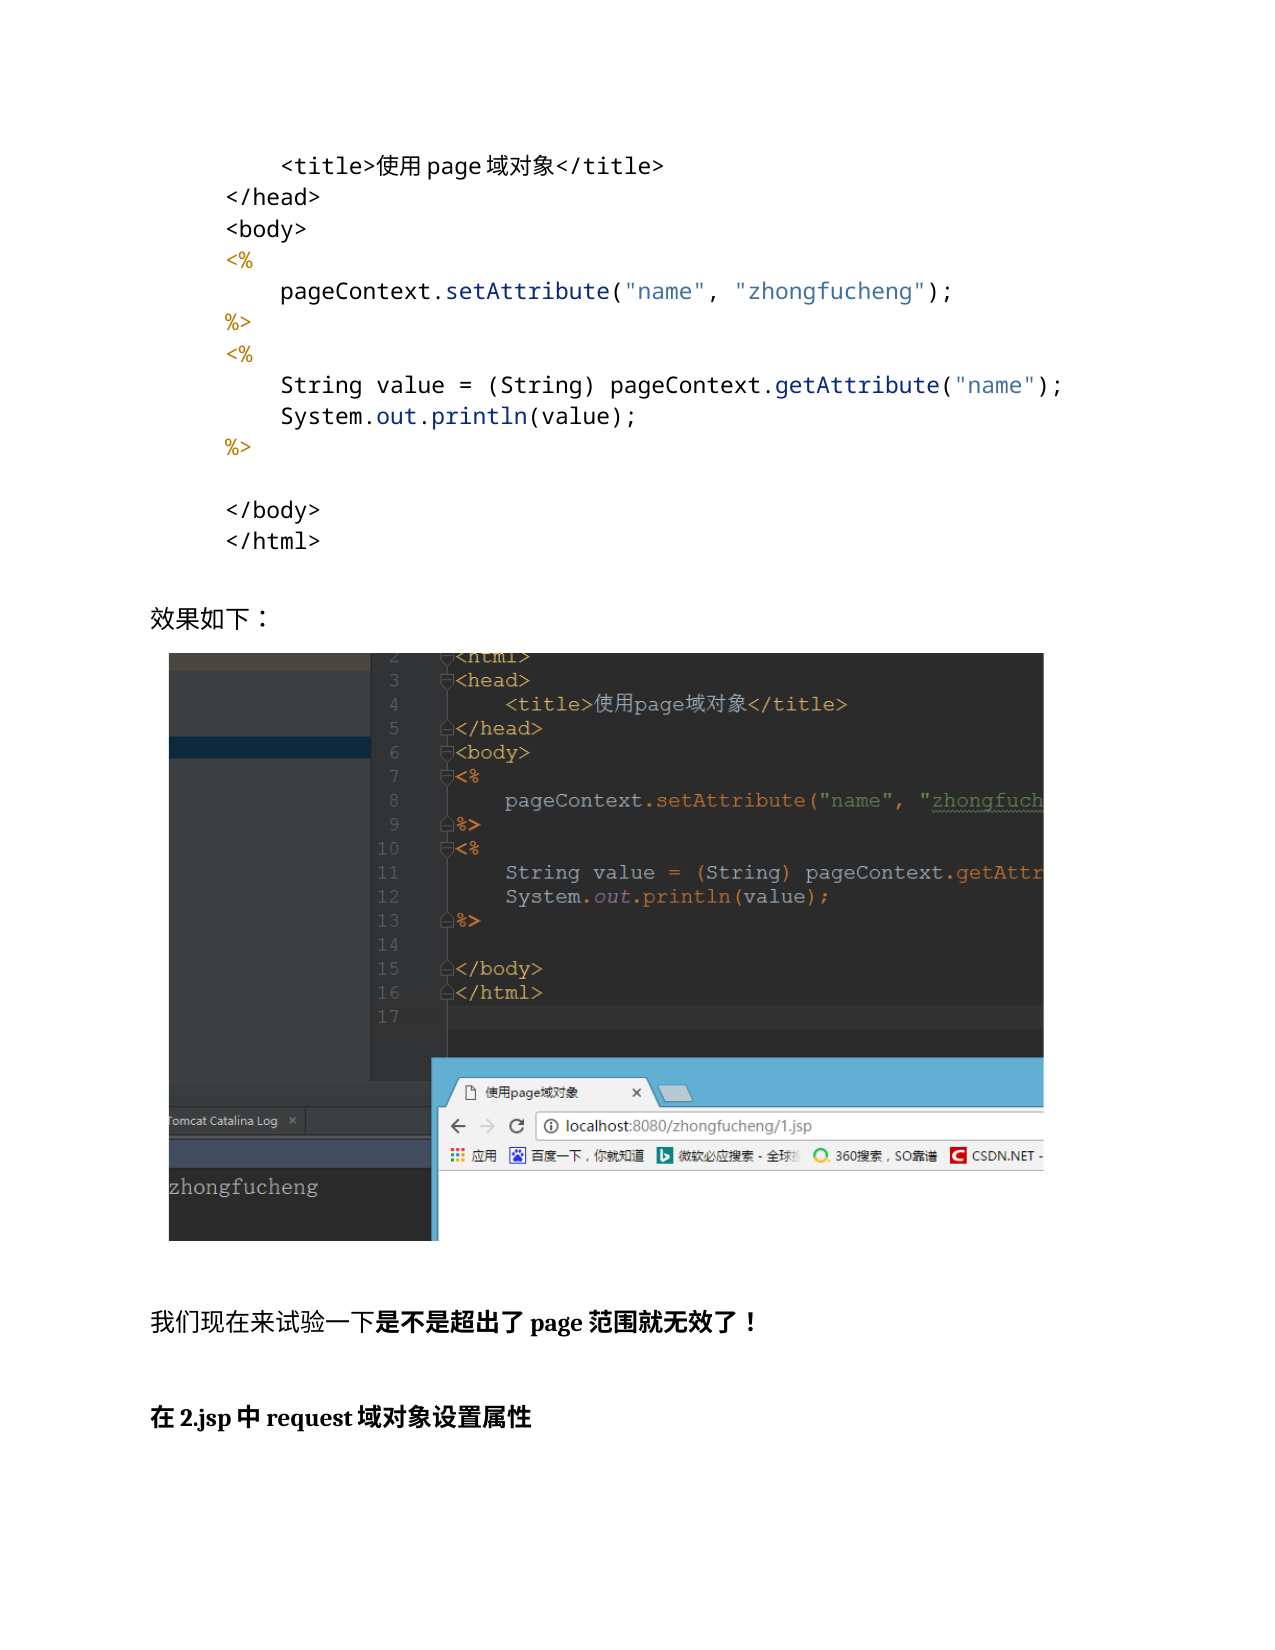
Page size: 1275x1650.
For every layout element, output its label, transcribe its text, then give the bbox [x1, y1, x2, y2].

text 在2.jsp中request域对象设置属性 [150, 1404, 1125, 1433]
picture [168, 653, 1044, 1241]
text 效果如下： [150, 606, 1125, 634]
text 我们现在来试验一下是不是超出了page范围就无效了！ [150, 1309, 1125, 1338]
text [150, 150, 1125, 585]
